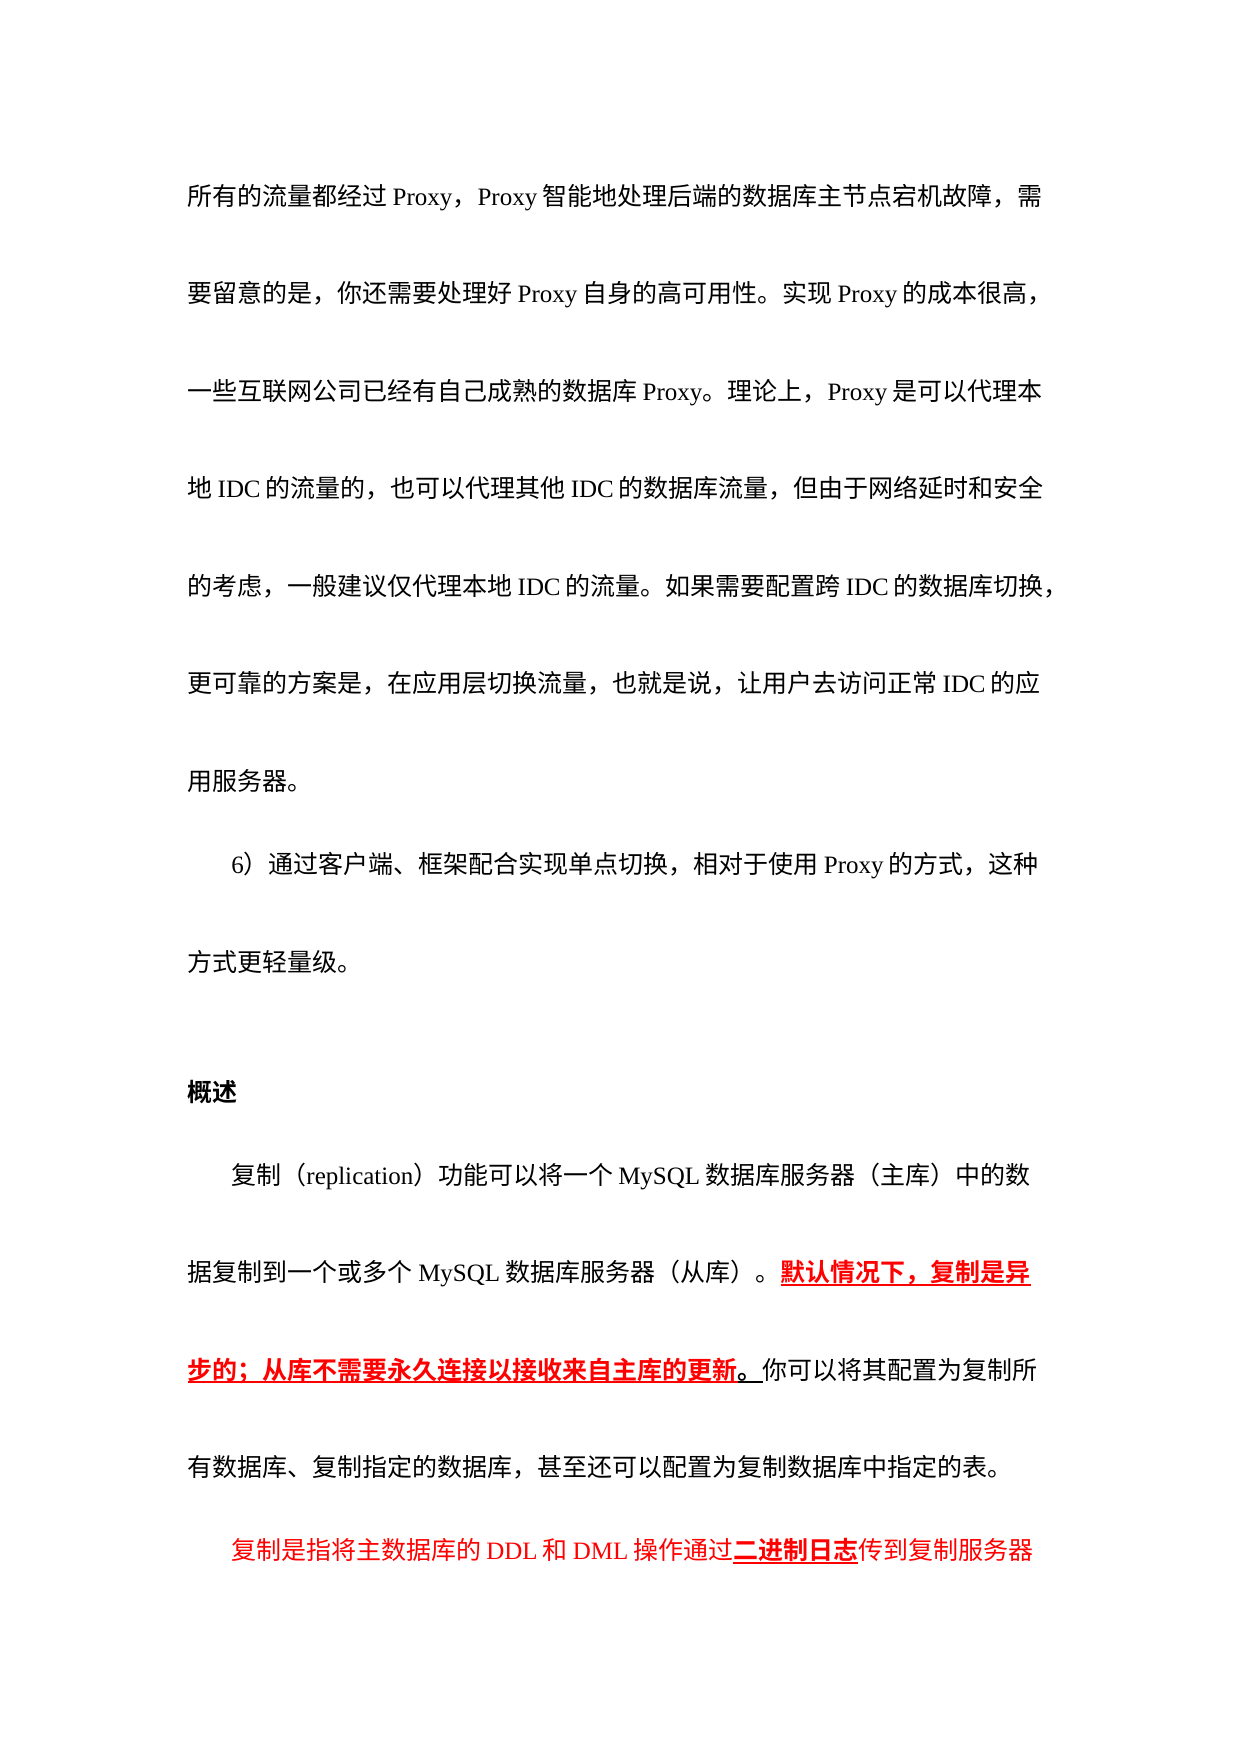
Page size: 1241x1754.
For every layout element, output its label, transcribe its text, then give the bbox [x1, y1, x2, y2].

text 6）通过客户端、框架配合实现单点切换，相对于使用Proxy的方式，这种方式更轻量级。 [187, 830, 1053, 993]
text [187, 1516, 1053, 1581]
subtitle 概述 [187, 1058, 1053, 1123]
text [187, 162, 1053, 812]
text 复制（replication）功能可以将一个MySQL数据库服务器（主库）中的数据复制到一个或多个 MySQL 数据库服务器（从库）。默认情况下，复制是异步的；从库不需要永久连接以接收来自主库的更新。你可以将其配置为复制所有数据库、复制指定的数据库，甚至还可以配置为复制数据库中指定的表。 [187, 1141, 1053, 1498]
